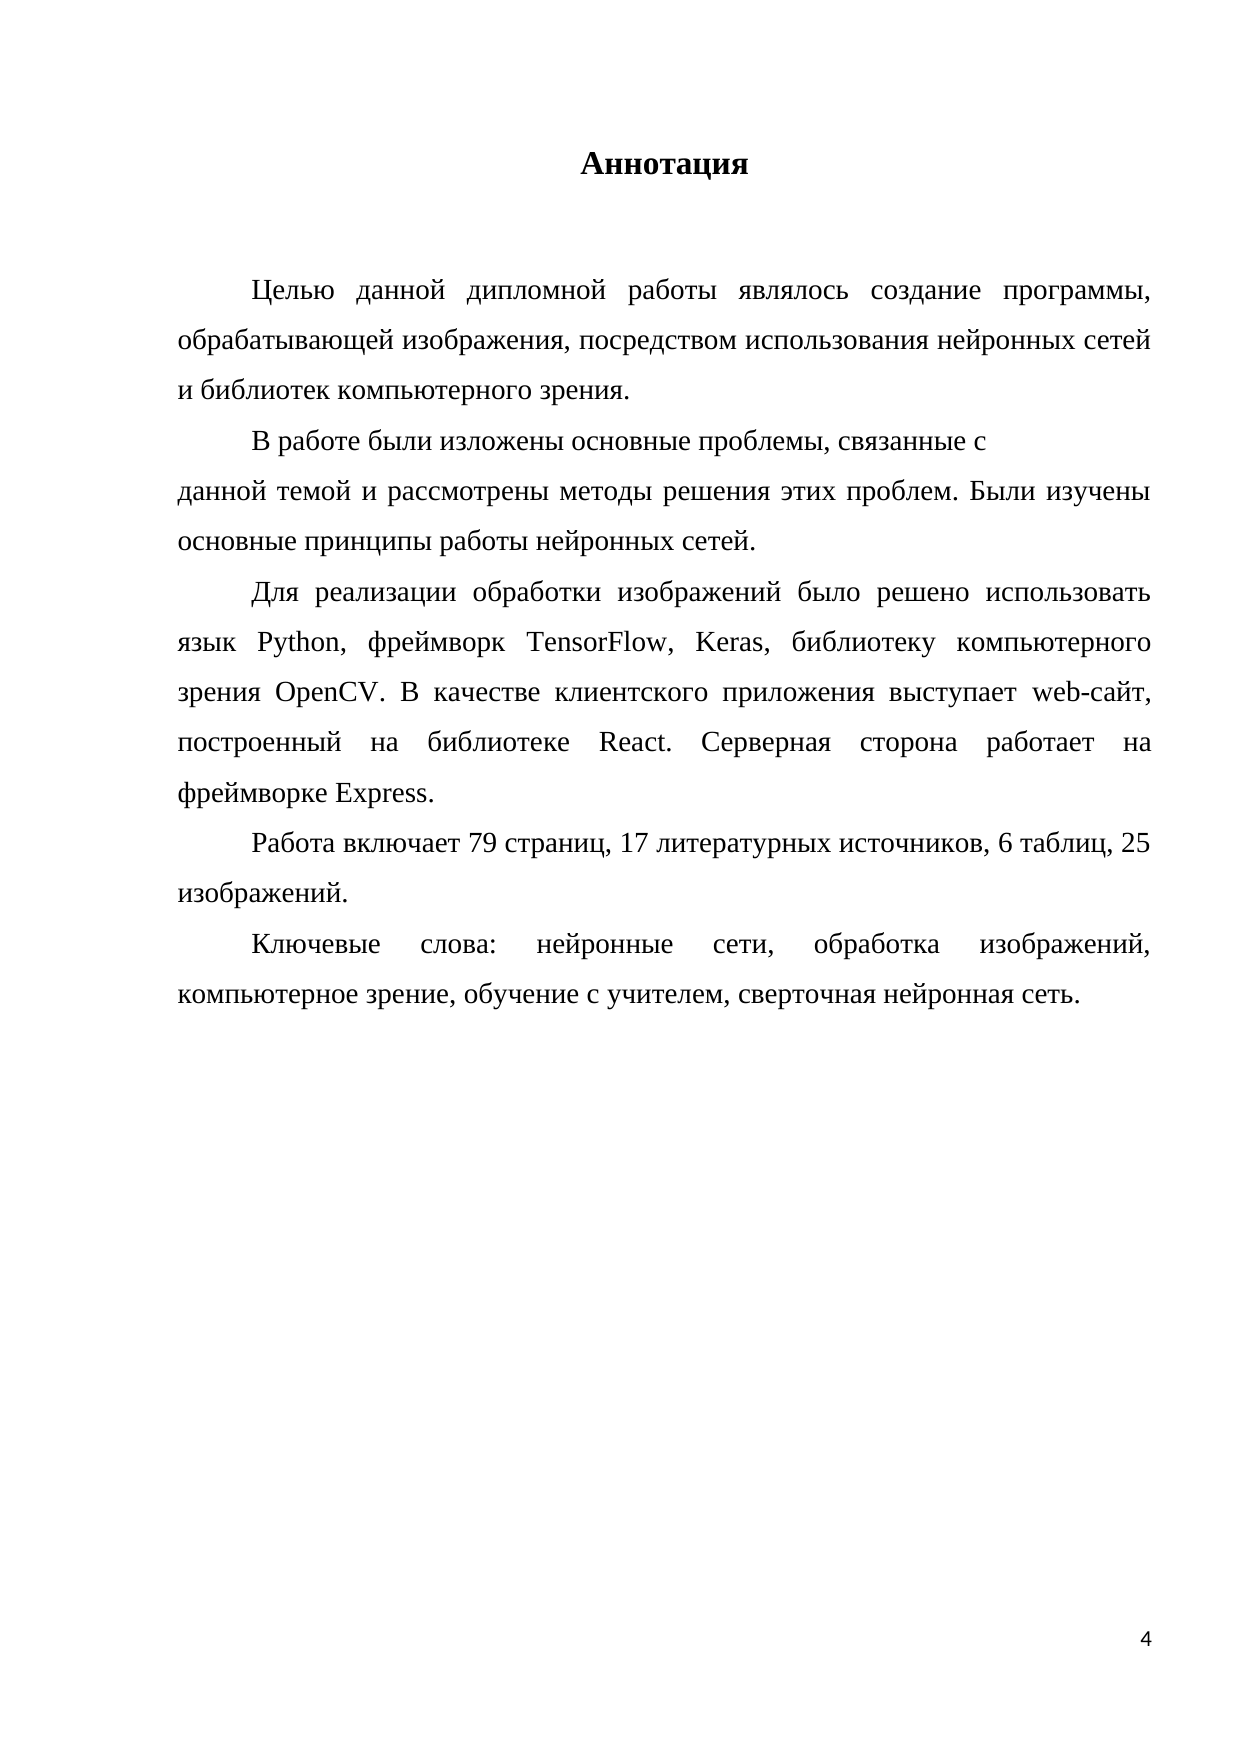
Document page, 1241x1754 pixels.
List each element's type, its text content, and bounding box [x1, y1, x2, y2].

text Целью данной дипломной работы являлось создание программы, обрабатывающей изображения, посредством использования нейронных сетей и библиотек компьютерного зрения. [177, 272, 1152, 406]
text Для реализации обработки изображений было решено использовать язык Python, фреймворк TensorFlow, Keras, библиотеку компьютерного зрения OpenCV. В качестве клиентского приложения выступает web-сайт, построенный на библиотеке React. Серверная сторона работает на фреймворке Express. [177, 574, 1152, 808]
text Аннотация [177, 143, 1152, 181]
text В работе были изложены основные проблемы, связанные с [177, 423, 1152, 456]
text данной темой и рассмотрены методы решения этих проблем. Были изучены основные принципы работы нейронных сетей. [177, 473, 1152, 557]
text Работа включает 79 страниц, 17 литературных источников, 6 таблиц, 25 изображений. [177, 825, 1152, 909]
text Ключевые слова: нейронные сети, обработка изображений, компьютерное зрение, обучение с учителем, сверточная нейронная сеть. [177, 926, 1152, 1010]
